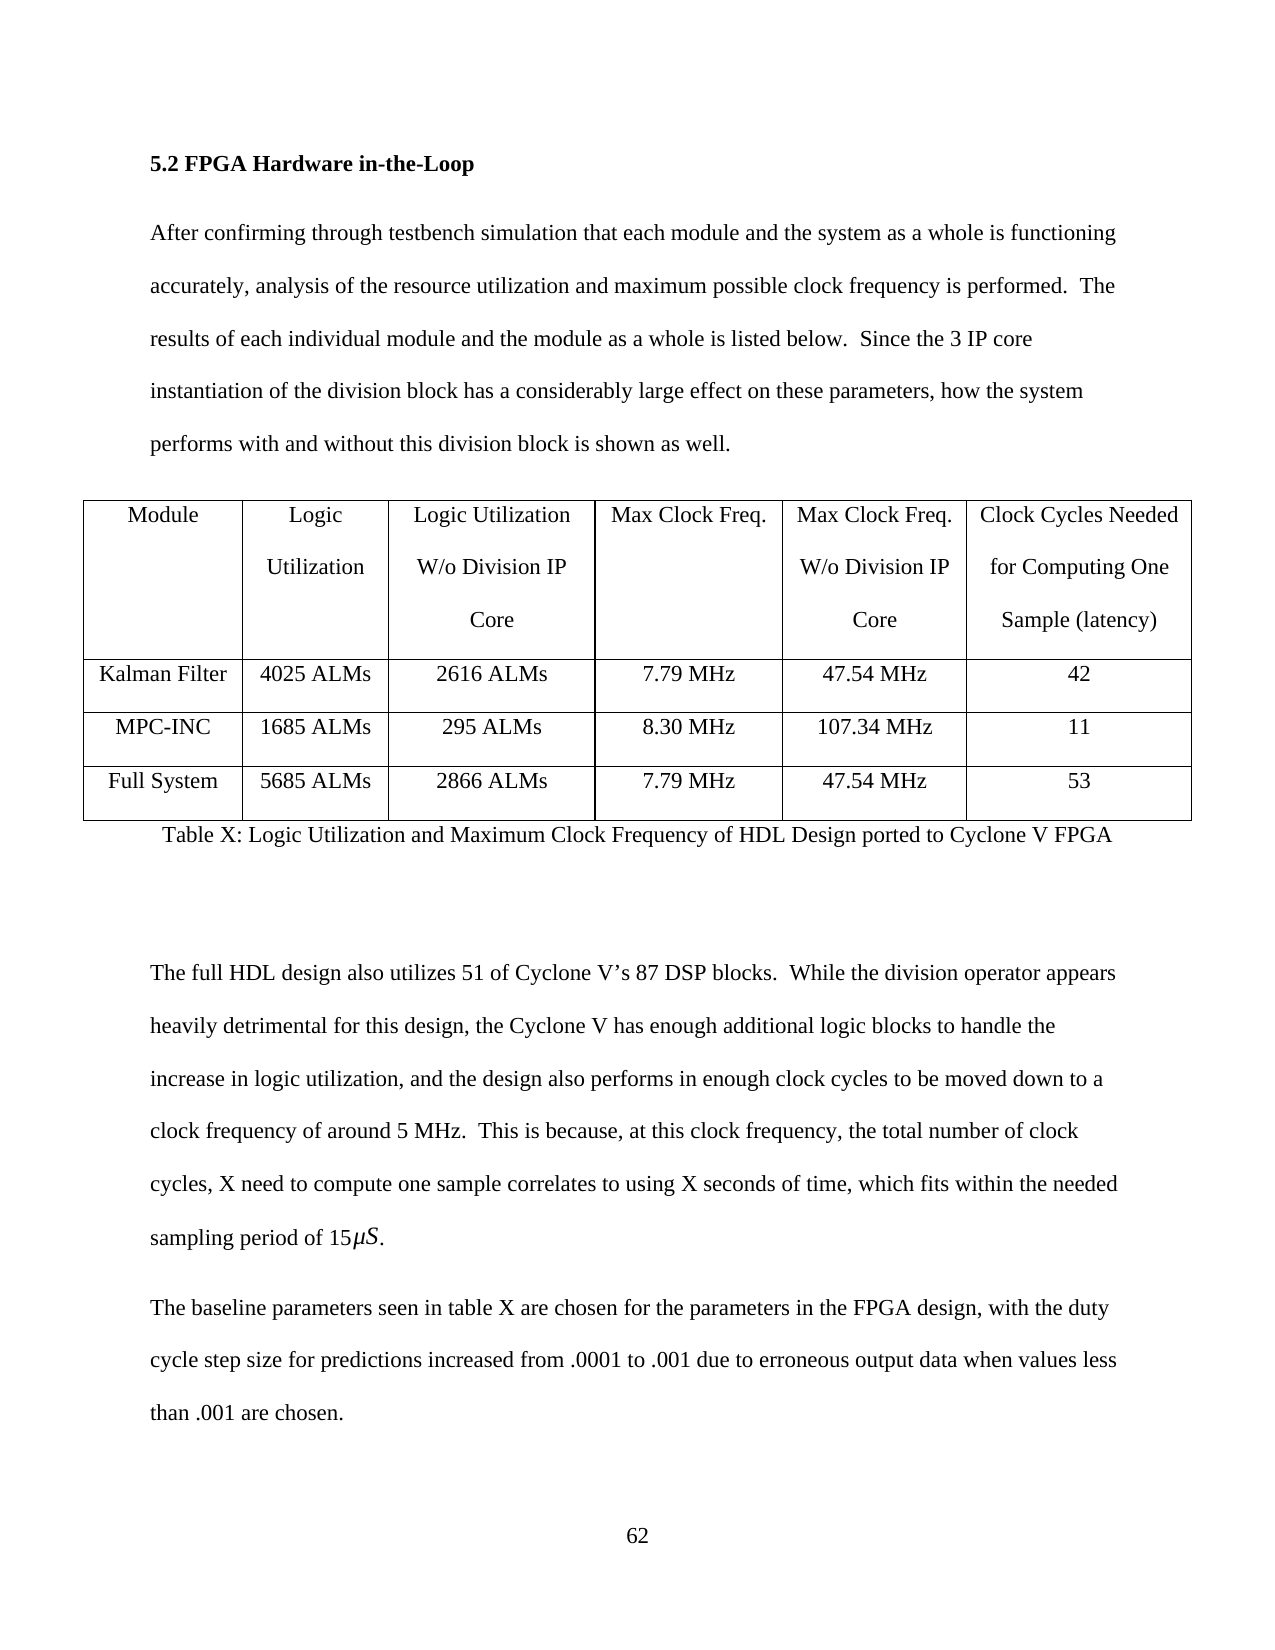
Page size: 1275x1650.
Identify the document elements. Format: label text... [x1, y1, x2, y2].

table_header Module [84, 501, 242, 659]
table_cell 1685 ALMs [243, 713, 388, 766]
text The full HDL design also utilizes 51 of Cyclone V’s 87 DSP blocks. While the division operator appears heavily detrimental for this design, the Cyclone V has enough additional logic blocks to handle the increase in logic utilization, and the design also performs in enough clock cycles to be moved down to a clock frequency of around 5 MHz. This is because, at this clock frequency, the total number of clock cycles, X need to compute one sample correlates to using X seconds of time, which fits within the needed sampling period of 15. [150, 959, 1125, 1251]
table_cell Kalman Filter [84, 660, 242, 712]
table_cell 53 [967, 767, 1191, 819]
table_cell 42 [967, 660, 1191, 712]
table_header Clock Cycles Needed for Computing One Sample (latency) [967, 501, 1191, 659]
text The baseline parameters seen in table X are chosen for the parameters in the FPGA design, with the duty cycle step size for predictions increased from .0001 to .001 due to erroneous output data when values less than .001 are chosen. [150, 1293, 1125, 1425]
table_cell 2866 ALMs [389, 767, 594, 819]
table_cell 4025 ALMs [243, 660, 388, 712]
table_cell 47.54 MHz [783, 767, 966, 819]
text 5.2 FPGA Hardware in-the-Loop [150, 150, 1125, 176]
table_cell 47.54 MHz [783, 660, 966, 712]
table_header Logic Utilization W/o Division IP Core [389, 501, 594, 659]
table_cell 7.79 MHz [596, 660, 782, 712]
text Table X: Logic Utilization and Maximum Clock Frequency of HDL Design ported to Cyclone V FPGA [150, 821, 1125, 847]
text After confirming through testbench simulation that each module and the system as a whole is functioning accurately, analysis of the resource utilization and maximum possible clock frequency is performed. The results of each individual module and the module as a whole is listed below. Since the 3 IP core instantiation of the division block has a considerably large effect on these parameters, how the system performs with and without this division block is shown as well. [150, 219, 1125, 457]
table_cell 11 [967, 713, 1191, 766]
table_cell Full System [84, 767, 242, 819]
table_header Max Clock Freq. W/o Division IP Core [783, 501, 966, 659]
table_cell 8.30 MHz [596, 713, 782, 766]
table_header Max Clock Freq. [596, 501, 782, 659]
table_cell 5685 ALMs [243, 767, 388, 819]
table_cell 2616 ALMs [389, 660, 594, 712]
table_cell 295 ALMs [389, 713, 594, 766]
table_cell MPC-INC [84, 713, 242, 766]
table_header Logic Utilization [243, 501, 388, 659]
table_cell 107.34 MHz [783, 713, 966, 766]
table_cell 7.79 MHz [596, 767, 782, 819]
